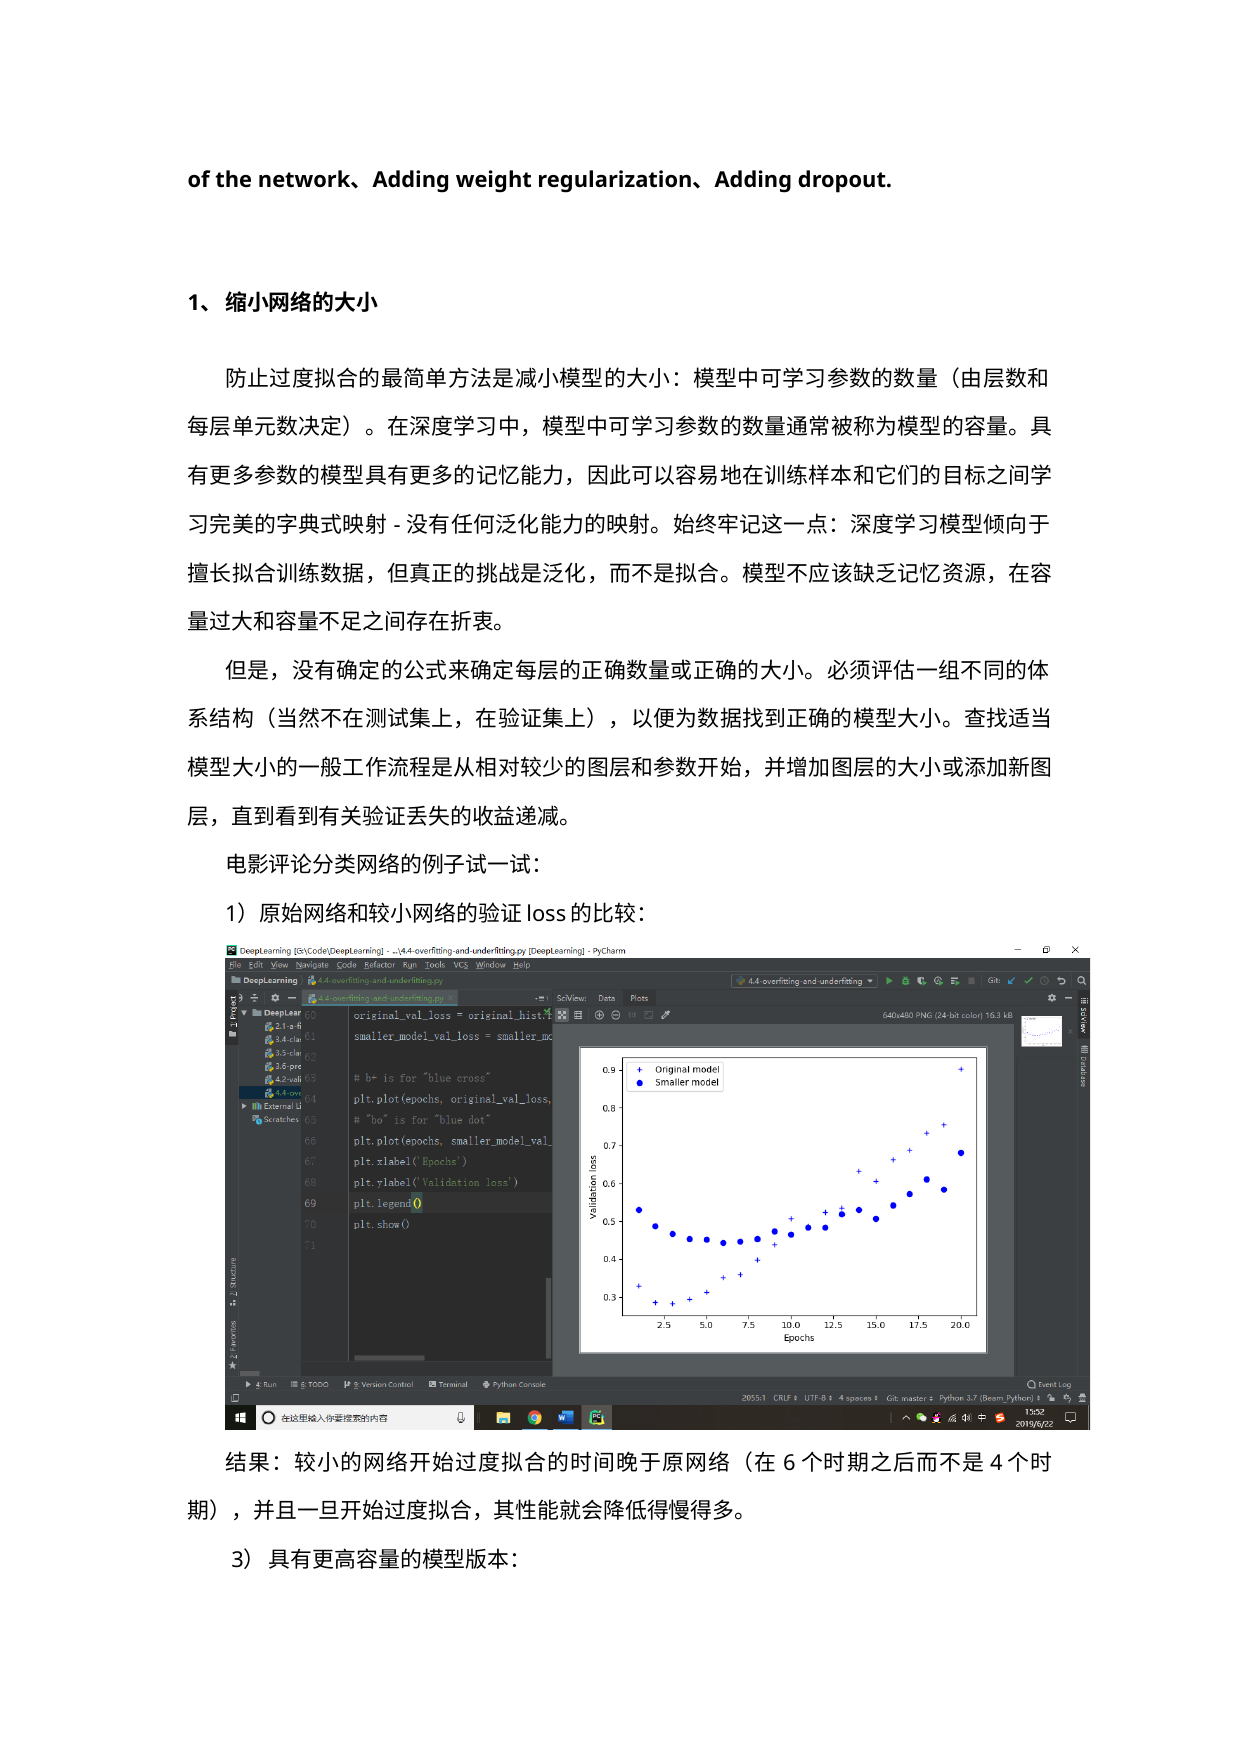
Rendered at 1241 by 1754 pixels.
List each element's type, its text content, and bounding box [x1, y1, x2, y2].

list 具有更高容量的模型版本： [231, 1541, 1053, 1574]
text 防止过度拟合的最简单方法是减小模型的大小：模型中可学习参数的数量（由层数和每层单元数决定）。在深度学习中，模型中可学习参数的数量通常被称为模型的容量。具有更多参数的模型具有更多的记忆能力，因此可以容易地在训练样本和它们的目标之间学习完美的字典式映射 - 没有任何泛化能力的映射。始终牢记这一点：深度学习模型倾向于擅长拟合训练数据，但真正的挑战是泛化，而不是拟合。模型不应该缺乏记忆资源，在容量过大和容量不足之间存在折衷。 [187, 360, 1053, 636]
picture [225, 943, 1091, 1430]
text 1）原始网络和较小网络的验证loss的比较： [187, 895, 1053, 928]
text 结果：较小的网络开始过度拟合的时间晚于原网络（在6个时期之后而不是4个时期），并且一旦开始过度拟合，其性能就会降低得慢得多。 [187, 1444, 1053, 1526]
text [187, 162, 1053, 194]
text 但是，没有确定的公式来确定每层的正确数量或正确的大小。必须评估一组不同的体系结构（当然不在测试集上，在验证集上），以便为数据找到正确的模型大小。查找适当模型大小的一般工作流程是从相对较少的图层和参数开始，并增加图层的大小或添加新图层，直到看到有关验证丢失的收益递减。 [187, 652, 1053, 831]
subtitle 缩小网络的大小 [187, 285, 1053, 317]
text 电影评论分类网络的例子试一试： [187, 847, 1053, 879]
